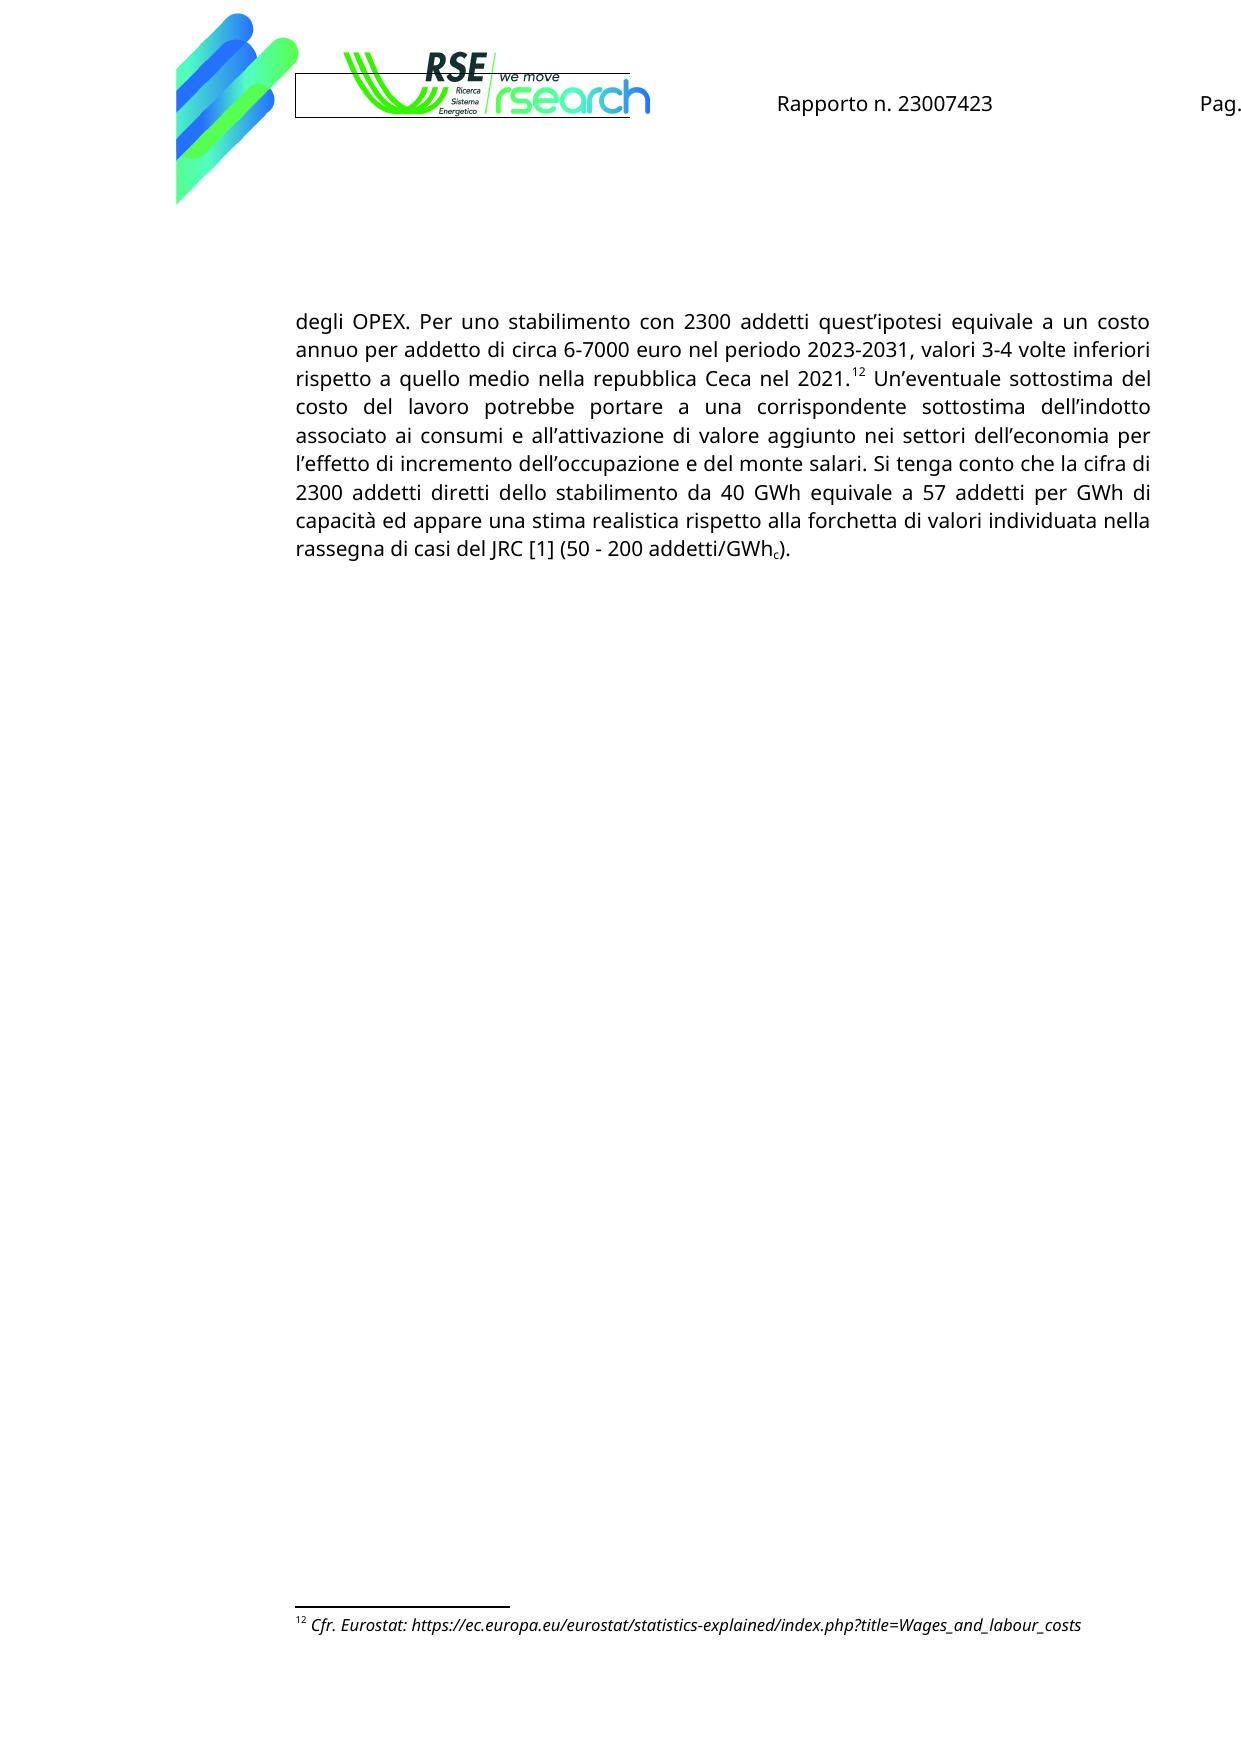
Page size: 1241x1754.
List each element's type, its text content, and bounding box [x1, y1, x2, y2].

picture [176, 0, 702, 207]
